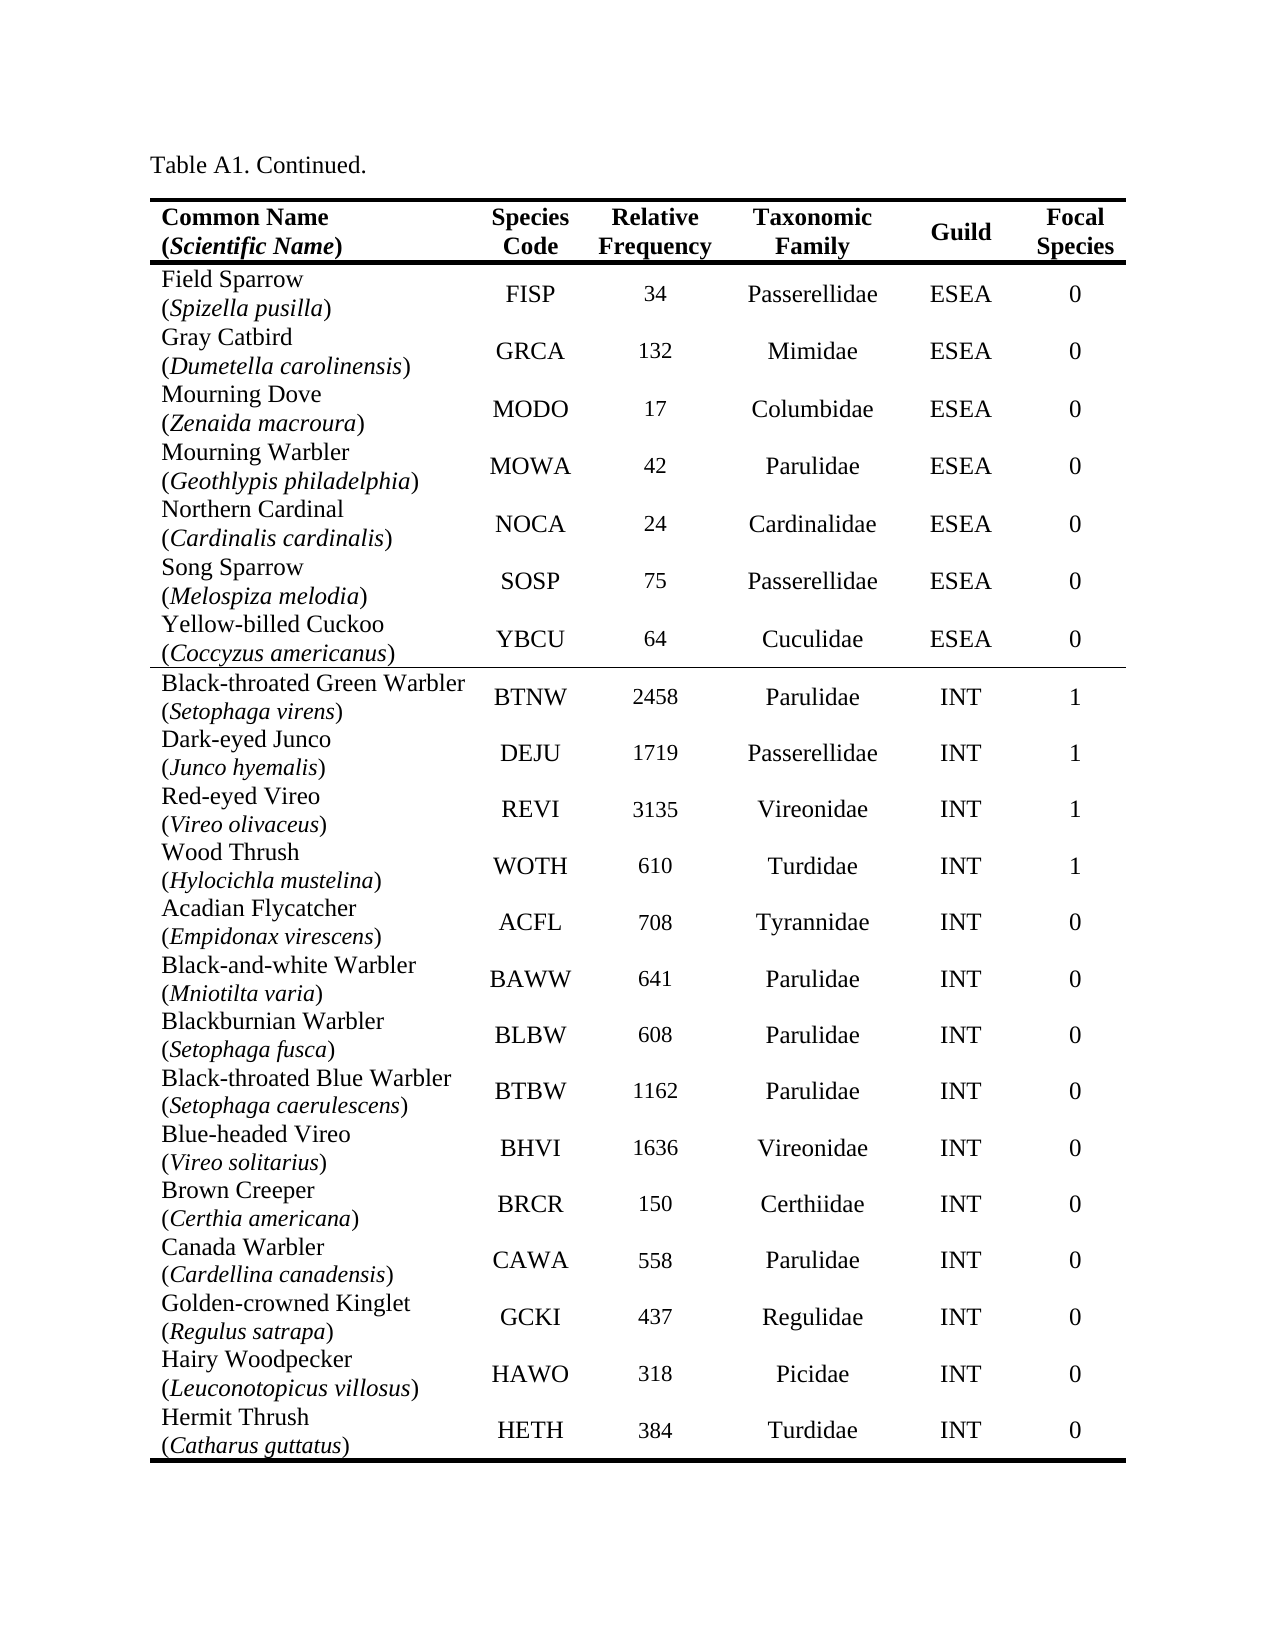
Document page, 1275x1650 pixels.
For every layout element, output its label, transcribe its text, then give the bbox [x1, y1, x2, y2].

table_cell 0 [1024, 894, 1126, 950]
table_cell BTBW [478, 1063, 583, 1119]
table_cell 0 [1024, 610, 1126, 667]
table_cell ESEA [898, 380, 1024, 437]
table_cell Northern Cardinal (Cardinalis cardinalis) [150, 495, 478, 552]
table_cell 1 [1024, 668, 1126, 724]
table_cell Cardinalidae [728, 495, 897, 552]
table_cell INT [898, 1006, 1024, 1063]
table_cell Dark-eyed Junco (Junco hyemalis) [150, 725, 478, 781]
table_cell YBCU [478, 610, 583, 667]
table_cell 17 [583, 380, 727, 437]
table_cell ACFL [478, 894, 583, 950]
table_cell 0 [1024, 552, 1126, 609]
table_cell BAWW [478, 950, 583, 1006]
table_cell 2458 [583, 668, 727, 724]
table_cell Mourning Warbler (Geothlypis philadelphia) [150, 437, 478, 494]
table_cell INT [898, 837, 1024, 893]
table_cell 708 [583, 894, 727, 950]
table_cell 0 [1024, 265, 1126, 322]
table_cell Parulidae [728, 1063, 897, 1119]
table_cell 1719 [583, 725, 727, 781]
table_cell BTNW [478, 668, 583, 724]
table_cell 1 [1024, 781, 1126, 837]
table_cell INT [898, 1063, 1024, 1119]
table_cell BLBW [478, 1006, 583, 1063]
table_cell 1162 [583, 1063, 727, 1119]
table_cell 1 [1024, 837, 1126, 893]
table_cell INT [898, 668, 1024, 724]
table_cell Mimidae [728, 322, 897, 379]
table_cell 0 [1024, 1063, 1126, 1119]
table_cell Parulidae [728, 1006, 897, 1063]
table_cell 0 [1024, 322, 1126, 379]
table_cell Song Sparrow (Melospiza melodia) [150, 552, 478, 609]
table_cell DEJU [478, 725, 583, 781]
table_cell 132 [583, 322, 727, 379]
table_cell ESEA [898, 322, 1024, 379]
table_cell Mourning Dove (Zenaida macroura) [150, 380, 478, 437]
table_cell REVI [478, 781, 583, 837]
table_cell 610 [583, 837, 727, 893]
table_header Relative Frequency [583, 202, 727, 260]
table_cell 0 [1024, 495, 1126, 552]
table_cell 24 [583, 495, 727, 552]
table_cell ESEA [898, 495, 1024, 552]
table_cell Parulidae [728, 950, 897, 1006]
table_cell INT [898, 781, 1024, 837]
table_cell WOTH [478, 837, 583, 893]
table_cell Tyrannidae [728, 894, 897, 950]
table_cell 1 [1024, 725, 1126, 781]
table_cell 75 [583, 552, 727, 609]
table_header Guild [898, 202, 1024, 260]
table_cell Passerellidae [728, 725, 897, 781]
table_cell 0 [1024, 1006, 1126, 1063]
table_cell Black-throated Blue Warbler (Setophaga caerulescens) [150, 1063, 478, 1119]
table_cell Black-throated Green Warbler (Setophaga virens) [150, 668, 478, 724]
table_cell NOCA [478, 495, 583, 552]
table_cell INT [898, 725, 1024, 781]
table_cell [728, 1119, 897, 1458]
table_header Common Name (Scientific Name) [150, 202, 478, 260]
table_cell INT [898, 950, 1024, 1006]
table_cell Yellow-billed Cuckoo (Coccyzus americanus) [150, 610, 478, 667]
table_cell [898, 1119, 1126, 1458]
table_cell Black-and-white Warbler (Mniotilta varia) [150, 950, 478, 1006]
table_cell Field Sparrow (Spizella pusilla) [150, 265, 478, 322]
table_cell INT [898, 894, 1024, 950]
text Table A1. Continued. [150, 150, 1125, 179]
table_cell Passerellidae [728, 265, 897, 322]
table_cell GRCA [478, 322, 583, 379]
table_cell 64 [583, 610, 727, 667]
table_cell 0 [1024, 380, 1126, 437]
table_cell ESEA [898, 265, 1024, 322]
table_cell Parulidae [728, 668, 897, 724]
table_cell 42 [583, 437, 727, 494]
table_cell 608 [583, 1006, 727, 1063]
table_cell 641 [583, 950, 727, 1006]
table_cell 0 [1024, 437, 1126, 494]
table_cell 0 [1024, 950, 1126, 1006]
table_cell ESEA [898, 610, 1024, 667]
table_cell Cuculidae [728, 610, 897, 667]
table_header Focal Species [1024, 202, 1126, 260]
table_cell MOWA [478, 437, 583, 494]
table_cell Passerellidae [728, 552, 897, 609]
table_cell SOSP [478, 552, 583, 609]
table_cell Acadian Flycatcher (Empidonax virescens) [150, 894, 478, 950]
table_cell Vireonidae [728, 781, 897, 837]
table_cell 3135 [583, 781, 727, 837]
table_header Species Code [478, 202, 583, 260]
table_cell Parulidae [728, 437, 897, 494]
table_cell Gray Catbird (Dumetella carolinensis) [150, 322, 478, 379]
table_cell MODO [478, 380, 583, 437]
table_cell Columbidae [728, 380, 897, 437]
table_cell FISP [478, 265, 583, 322]
table_header Taxonomic Family [728, 202, 897, 260]
table_cell Red-eyed Vireo (Vireo olivaceus) [150, 781, 478, 837]
table_cell Turdidae [728, 837, 897, 893]
table_cell Wood Thrush (Hylocichla mustelina) [150, 837, 478, 893]
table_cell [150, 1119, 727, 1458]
table_cell ESEA [898, 552, 1024, 609]
table_cell 34 [583, 265, 727, 322]
table_cell ESEA [898, 437, 1024, 494]
table_cell Blackburnian Warbler (Setophaga fusca) [150, 1006, 478, 1063]
